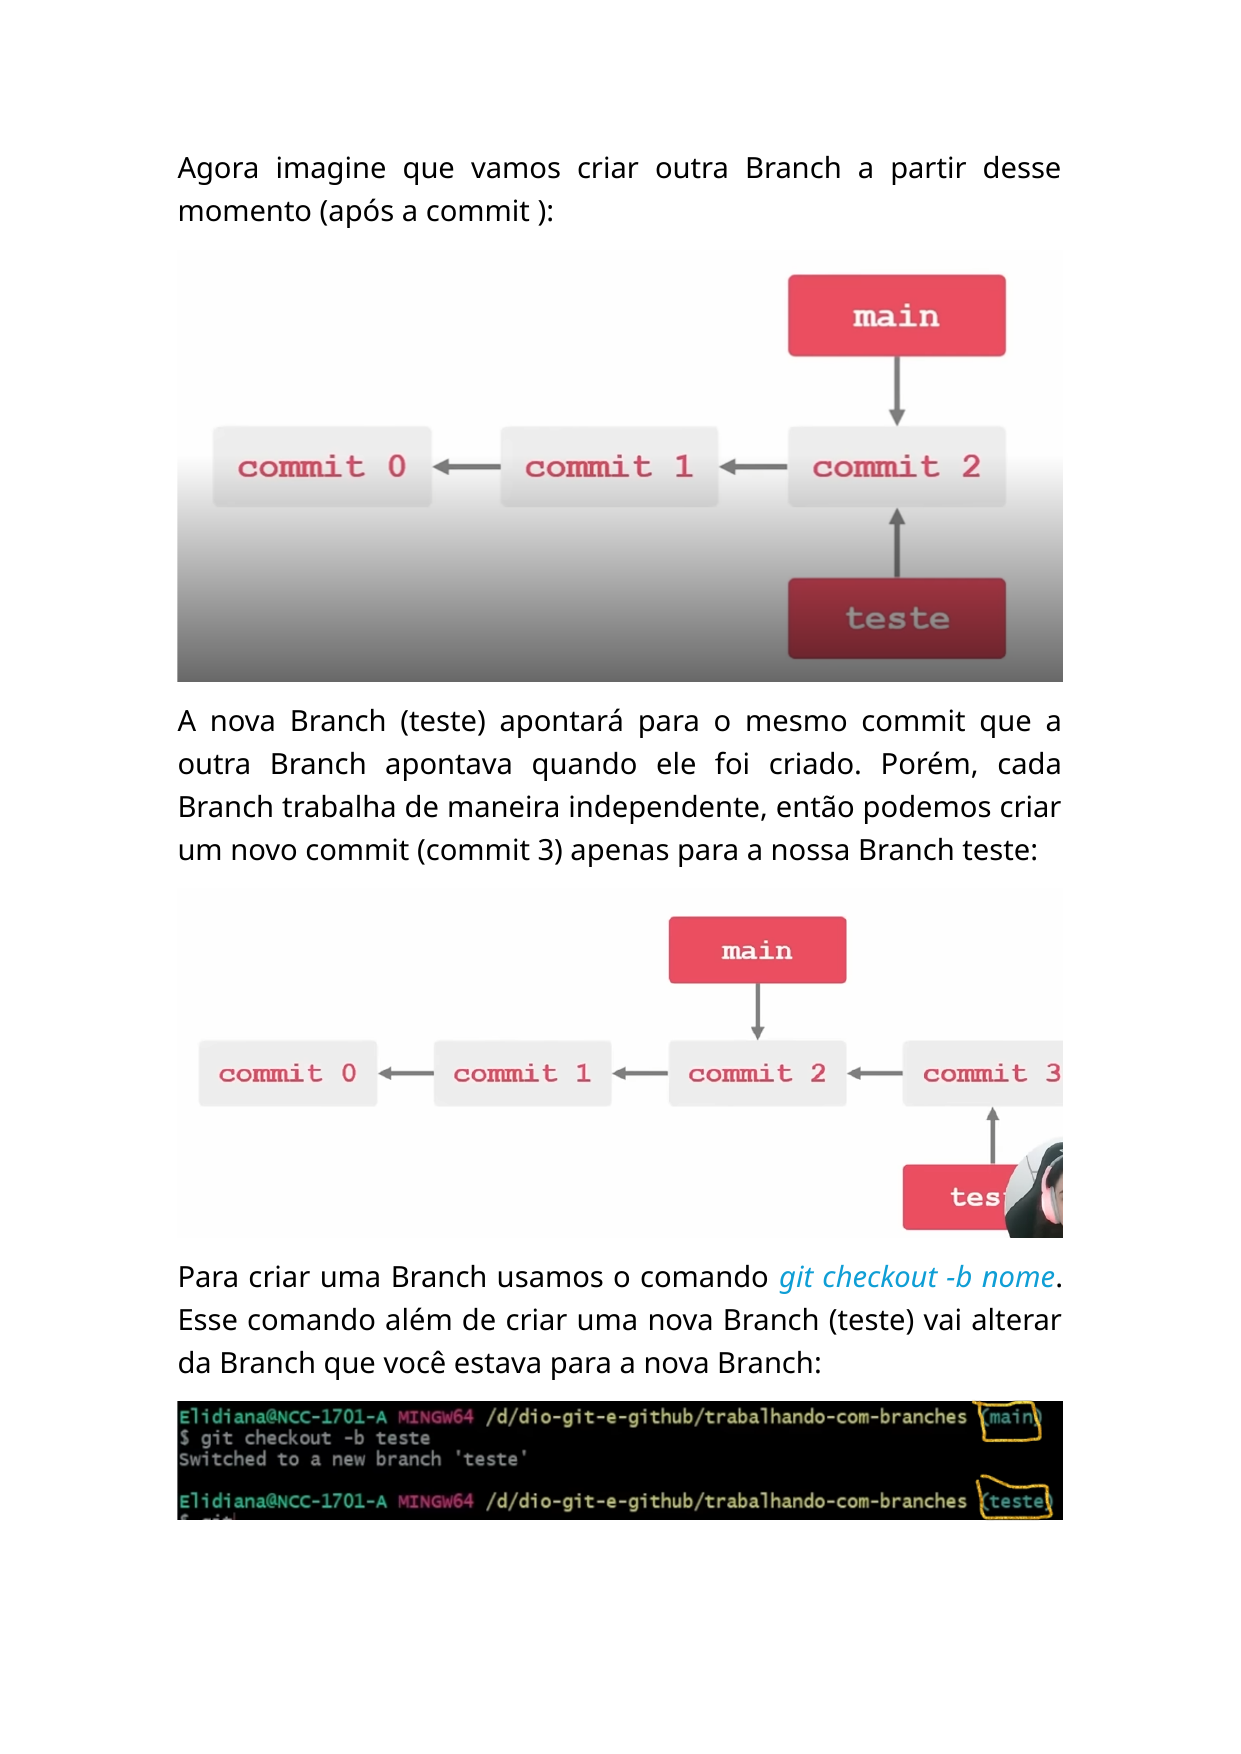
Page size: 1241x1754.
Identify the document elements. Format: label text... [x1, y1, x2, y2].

text Agora imagine que vamos criar outra Branch a partir desse momento (após a commit ): [177, 148, 1063, 230]
picture [177, 250, 1063, 682]
picture [177, 888, 1063, 1238]
text A nova Branch (teste) apontará para o mesmo commit que a outra Branch apontava quando ele foi criado. Porém, cada Branch trabalha de maneira independente, então podemos criar um novo commit (commit 3) apenas para a nossa Branch teste: [177, 700, 1063, 868]
text Para criar uma Branch usamos o comando git checkout -b nome. Esse comando além de criar uma nova Branch (teste) vai alterar da Branch que você estava para a nova Branch: [177, 1257, 1063, 1382]
picture [177, 1396, 1063, 1524]
